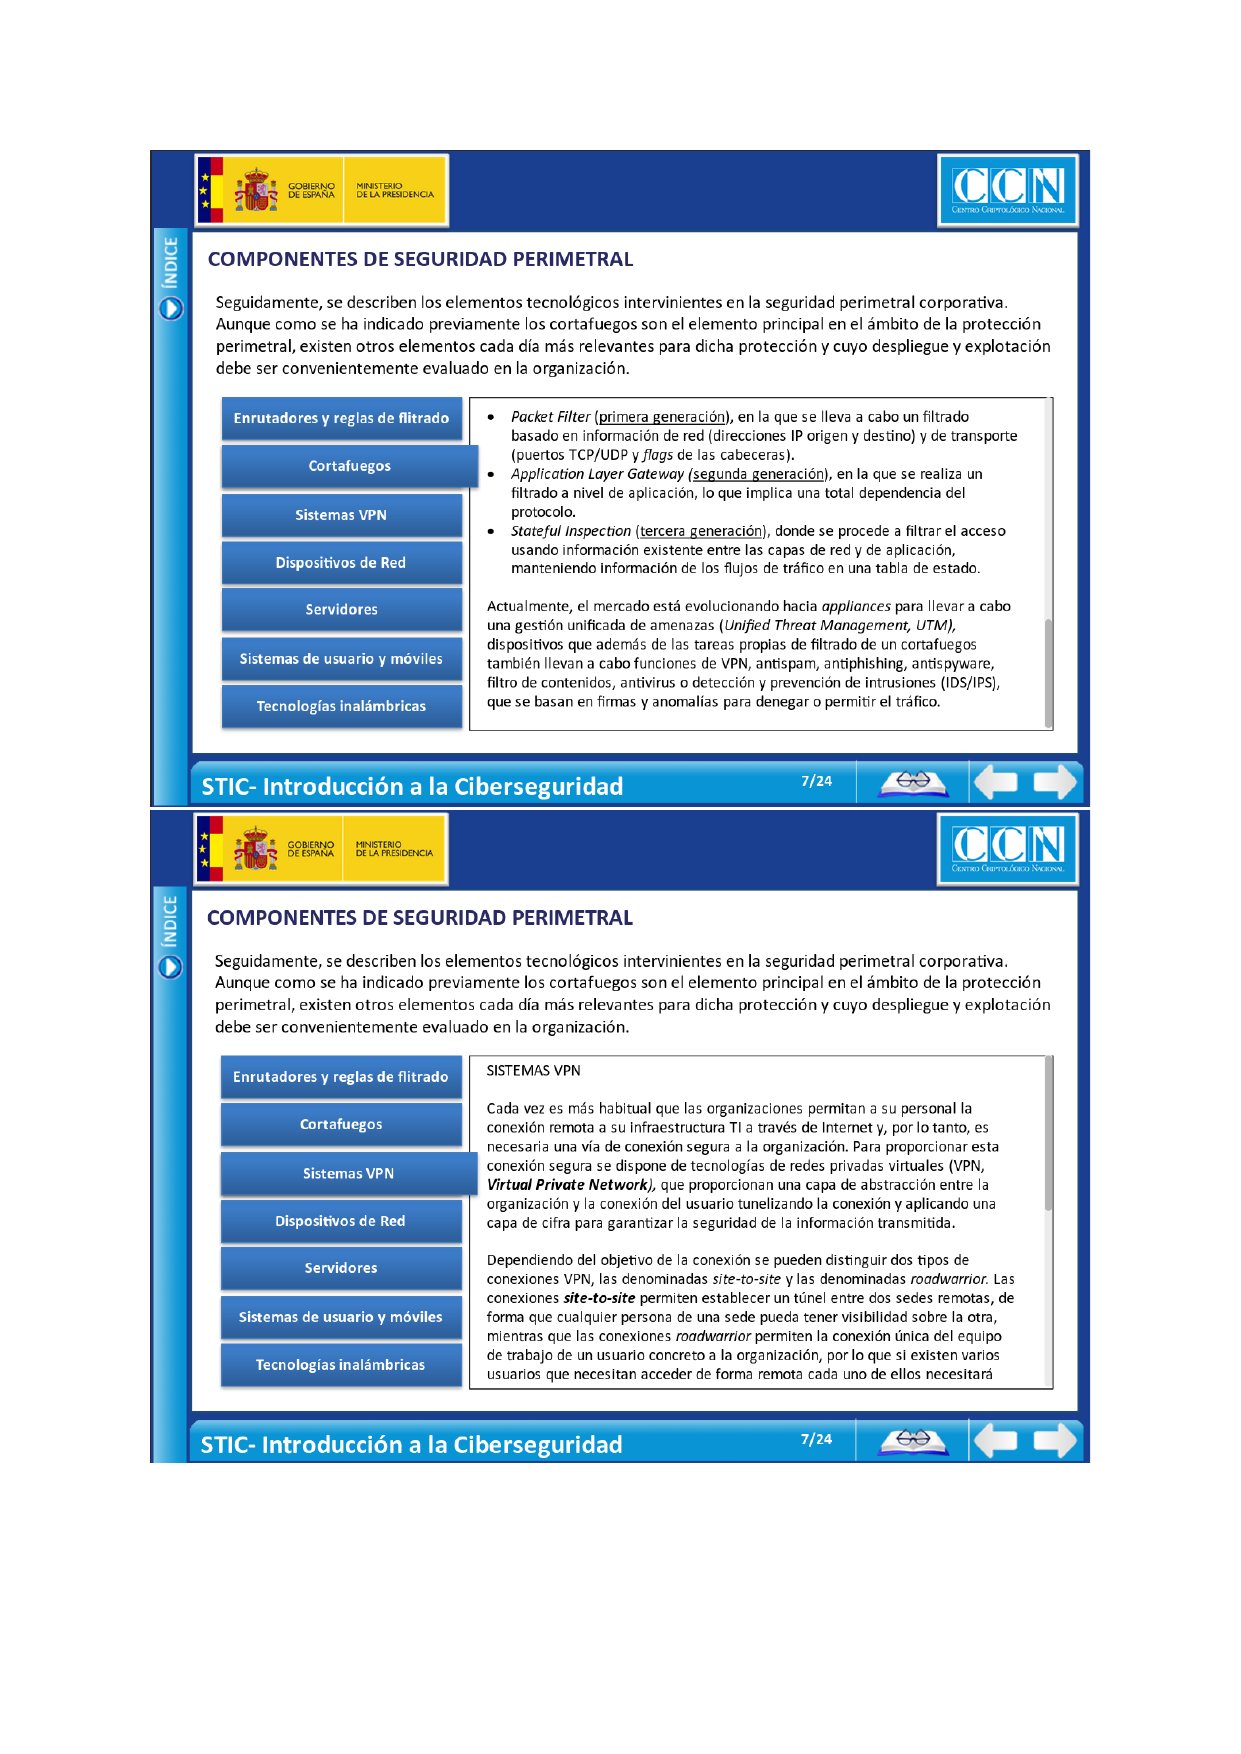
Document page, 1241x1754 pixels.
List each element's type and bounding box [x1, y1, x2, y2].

picture [150, 810, 1091, 1463]
picture [150, 150, 1091, 807]
